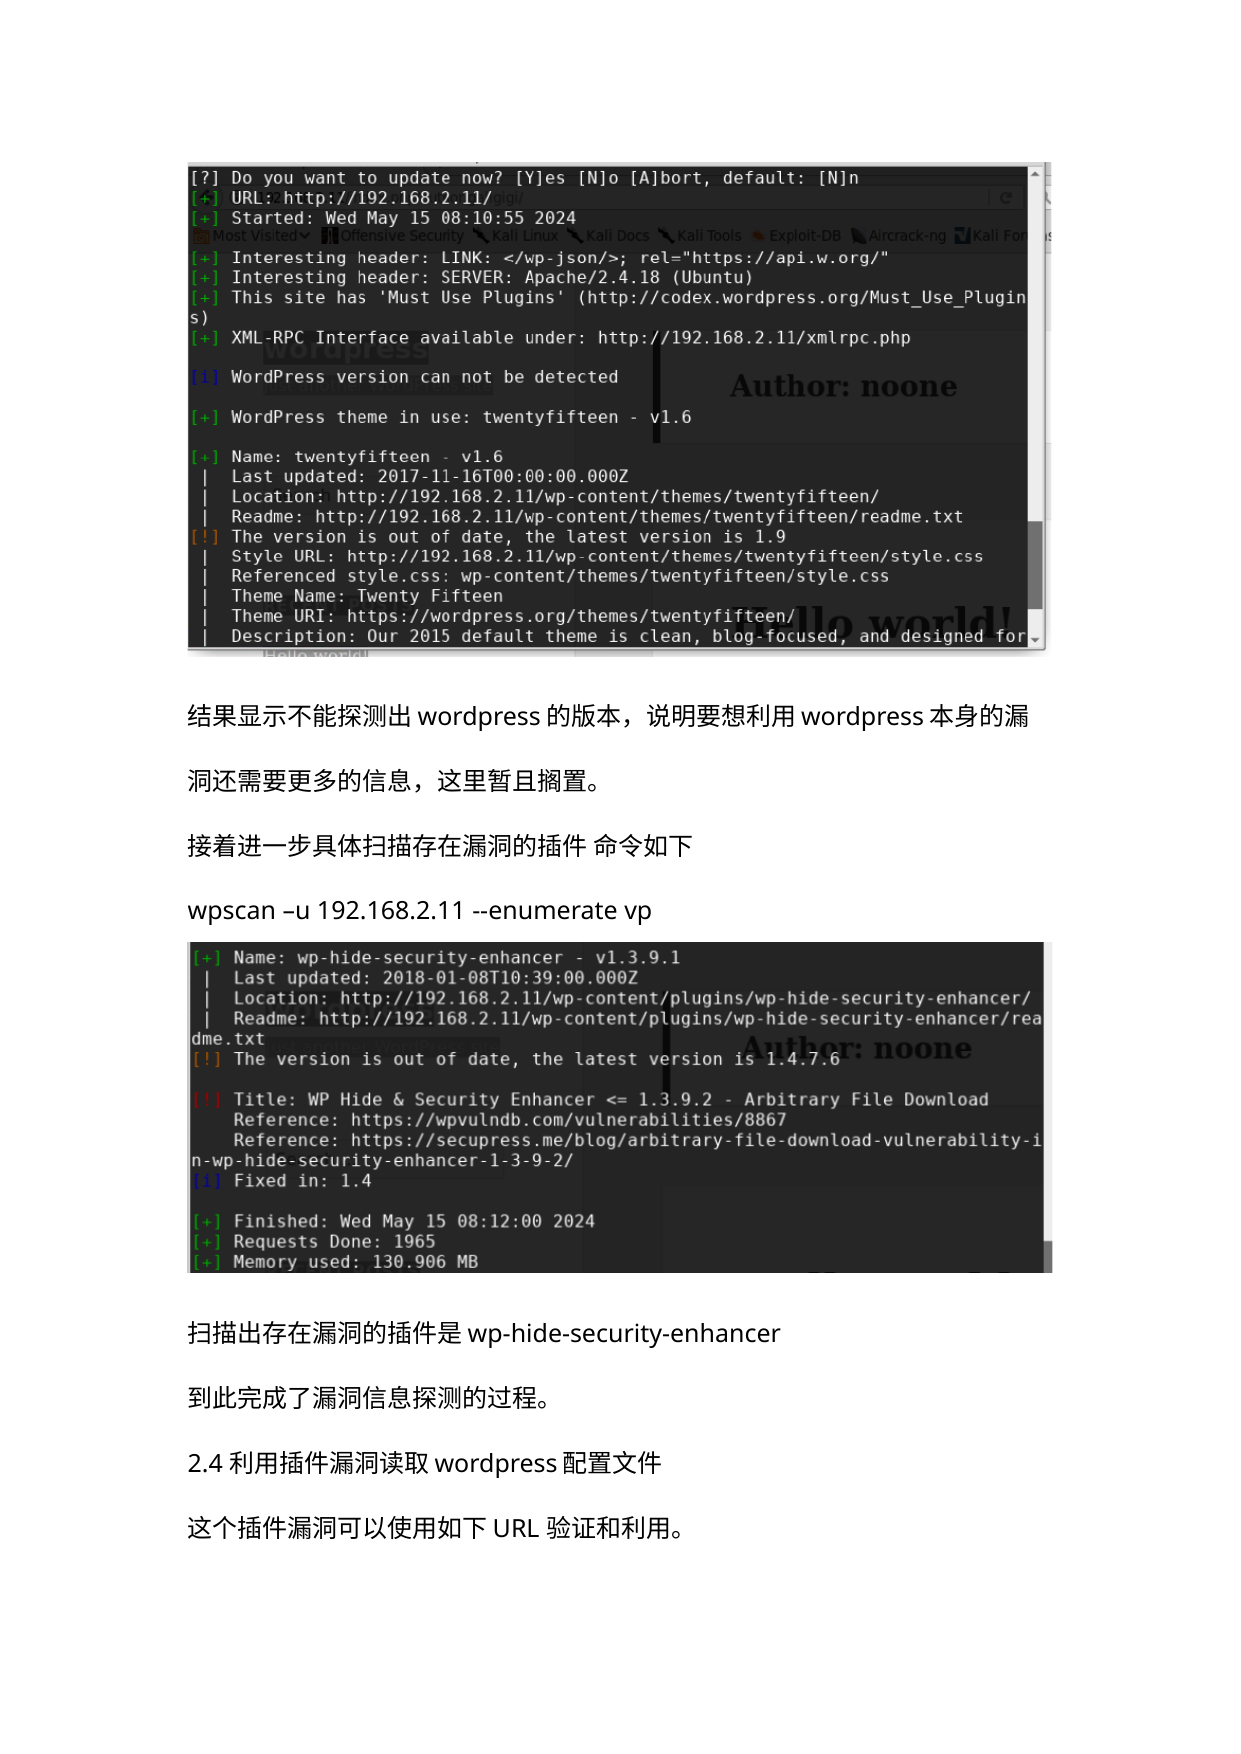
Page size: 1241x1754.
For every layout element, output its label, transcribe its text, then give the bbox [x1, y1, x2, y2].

text 扫描出存在漏洞的插件是wp-hide-security-enhancer [187, 1299, 1053, 1364]
picture [187, 942, 1053, 1273]
text 这个插件漏洞可以使用如下URL 验证和利用。 [187, 1494, 1053, 1559]
text 结果显示不能探测出wordpress的版本，说明要想利用wordpress本身的漏洞还需要更多的信息，这里暂且搁置。 [187, 682, 1053, 812]
text wpscan –u 192.168.2.11 --enumerate vp [187, 877, 1053, 942]
text 接着进一步具体扫描存在漏洞的插件 命令如下 [187, 812, 1053, 877]
text 2.4 利用插件漏洞读取wordpress配置文件 [187, 1429, 1053, 1494]
text 到此完成了漏洞信息探测的过程。 [187, 1364, 1053, 1429]
picture [187, 162, 1052, 657]
